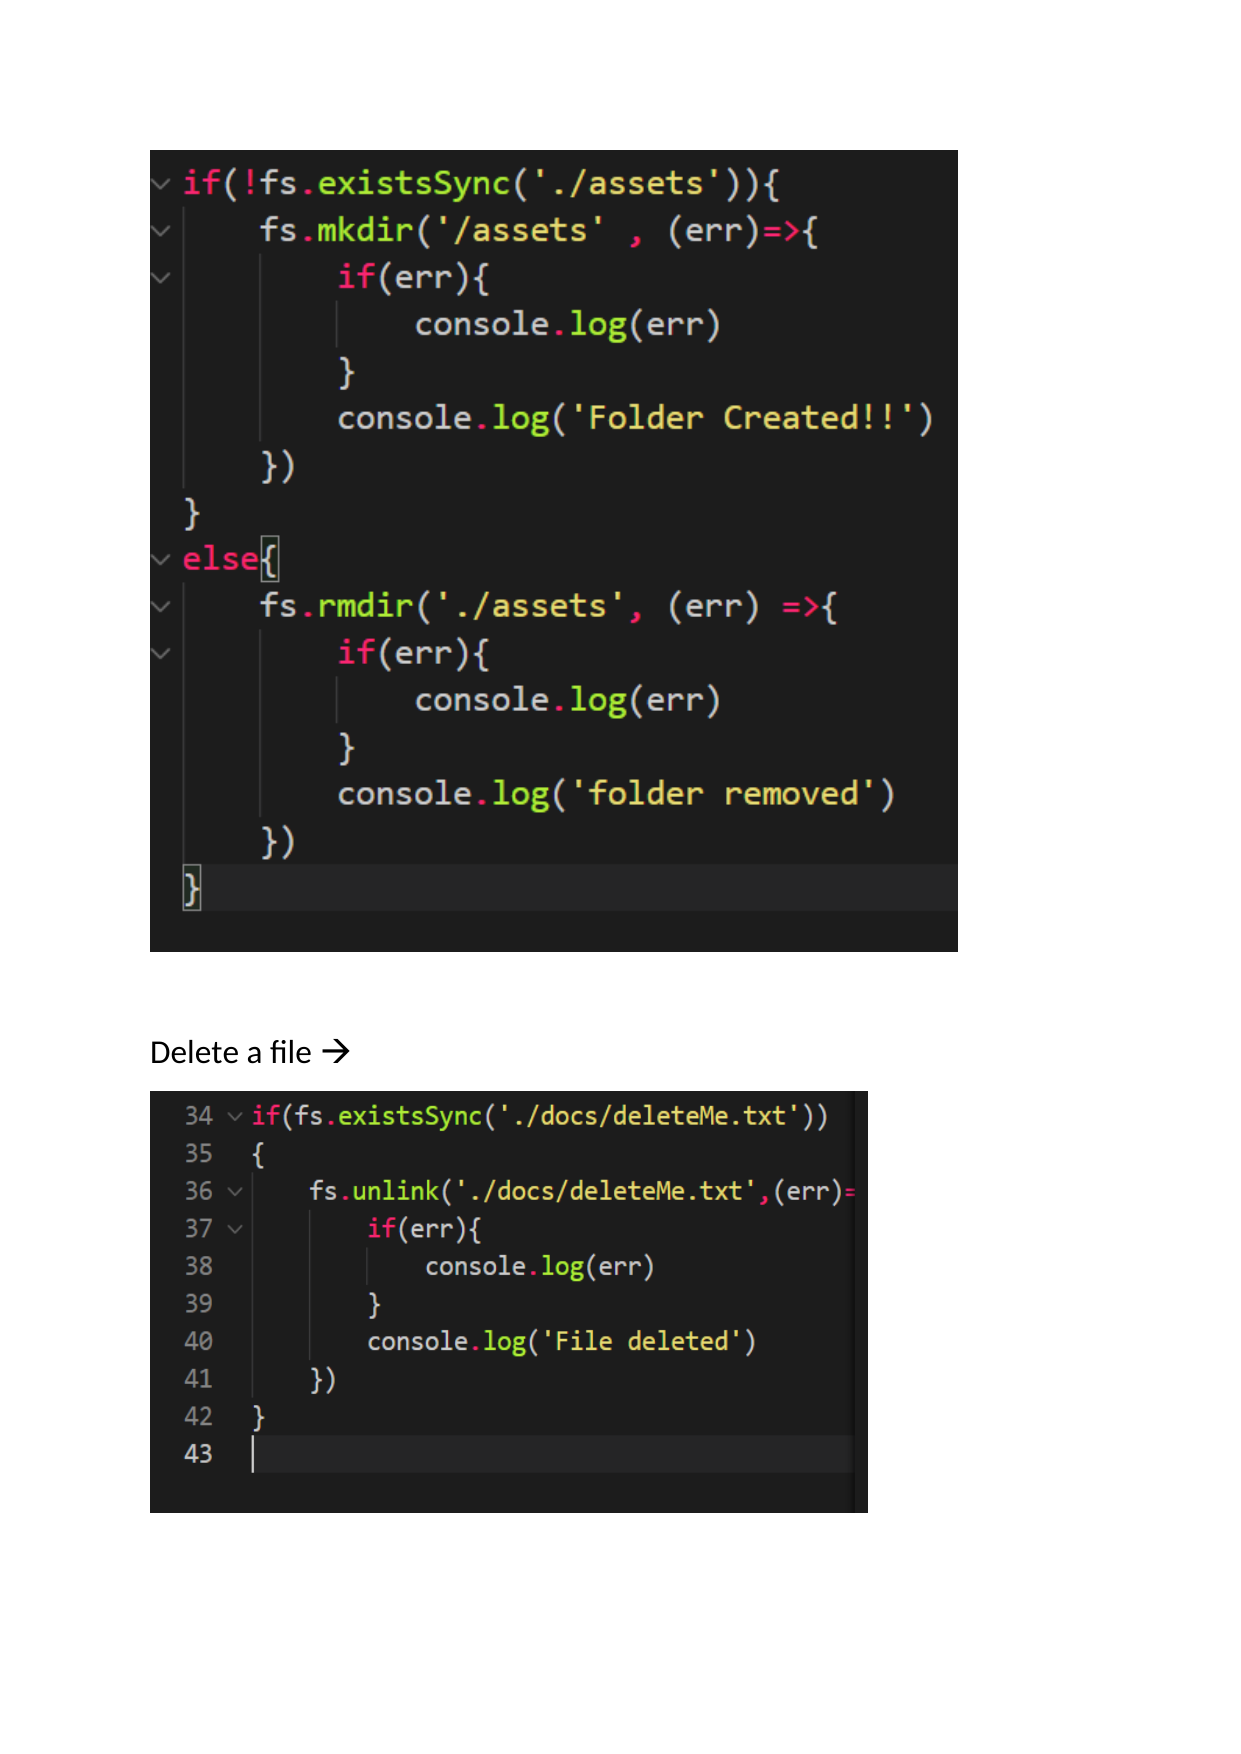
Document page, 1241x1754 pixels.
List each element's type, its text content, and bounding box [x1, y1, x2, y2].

picture [150, 1091, 868, 1513]
text Delete a file [150, 1031, 1090, 1072]
picture [150, 150, 958, 952]
